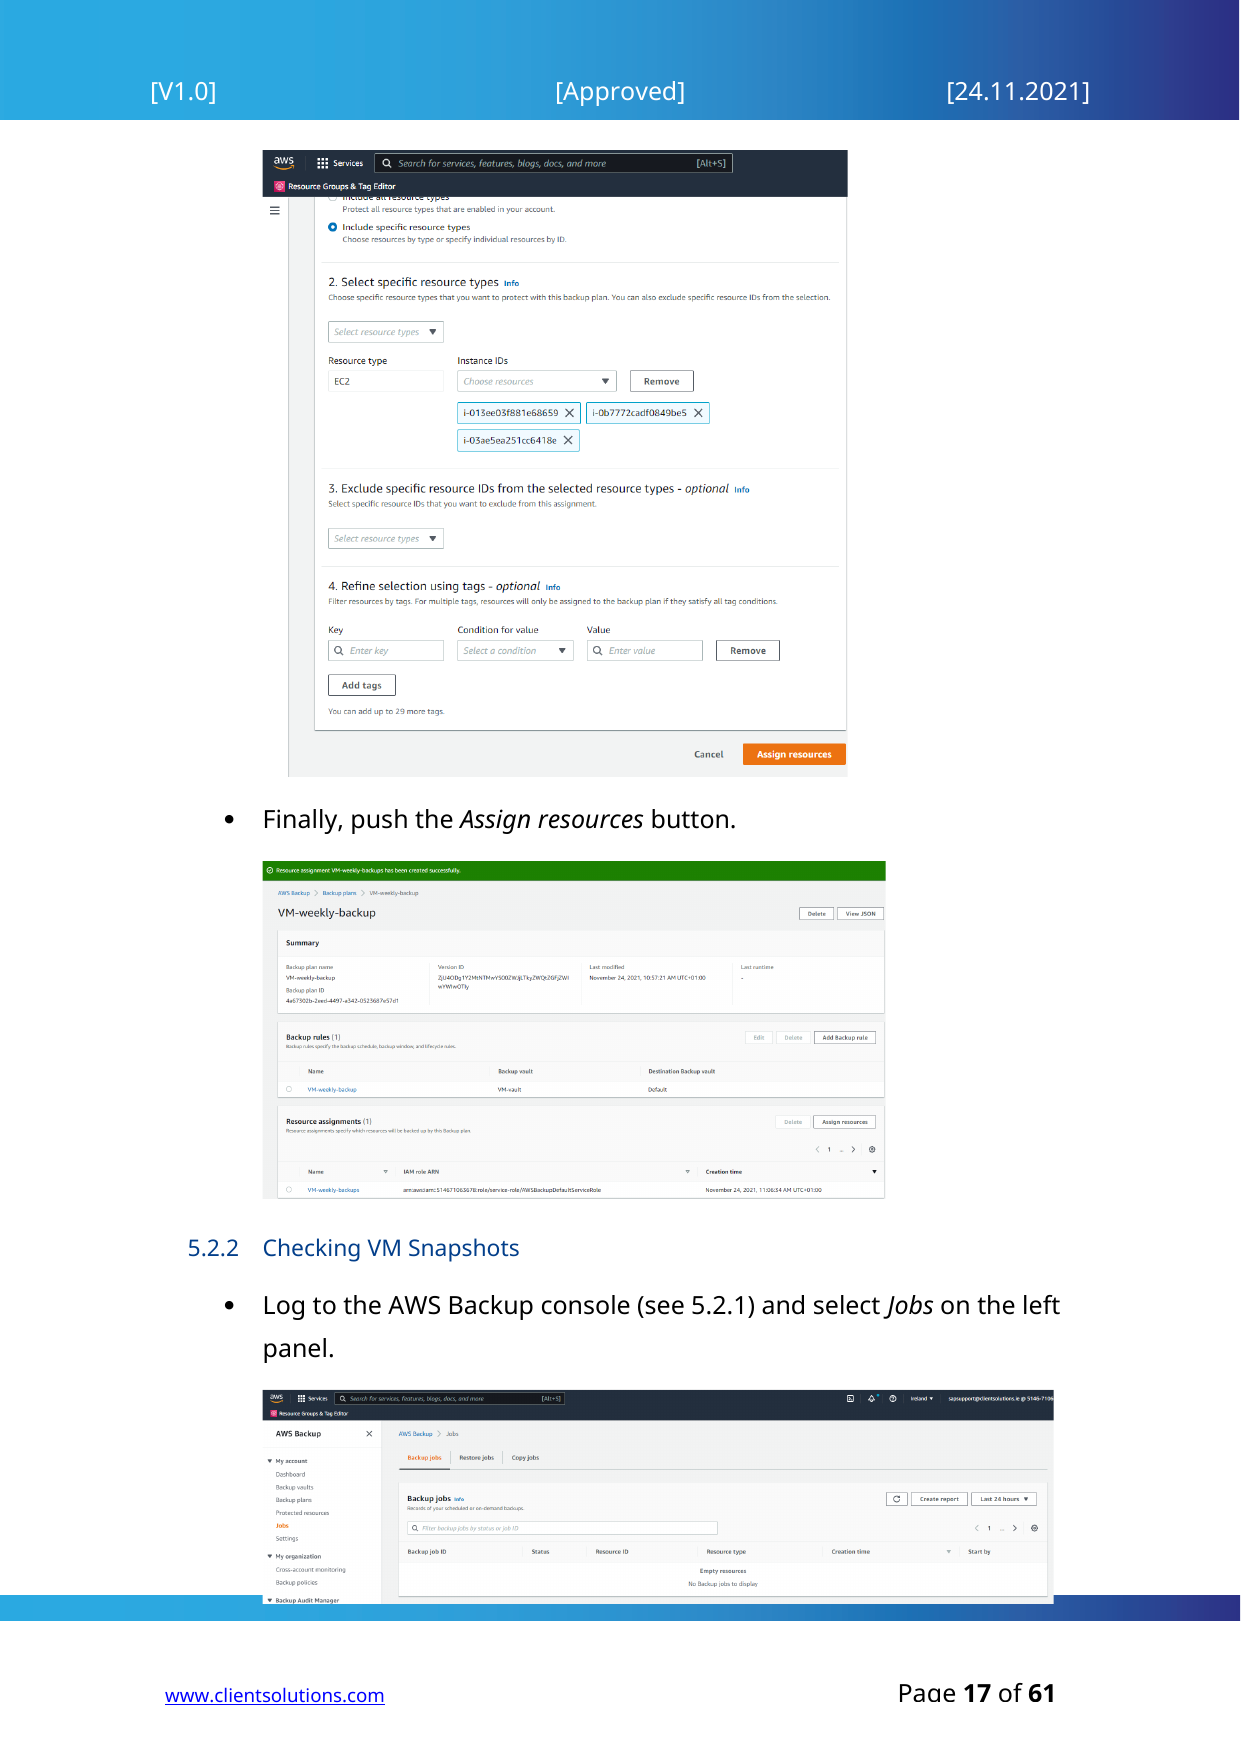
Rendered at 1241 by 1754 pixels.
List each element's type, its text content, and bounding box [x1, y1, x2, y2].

picture [0, 0, 1240, 120]
picture [262, 861, 886, 1199]
list Log to the AWS Backup console (see 5.2.1) and select Jobs on the left panel. [225, 1288, 1090, 1364]
list Finally, push the Assign resources button. [225, 802, 1090, 836]
subtitle Checking VM Snapshots [187, 1232, 1090, 1263]
picture [0, 1389, 1241, 1621]
picture [262, 150, 848, 777]
